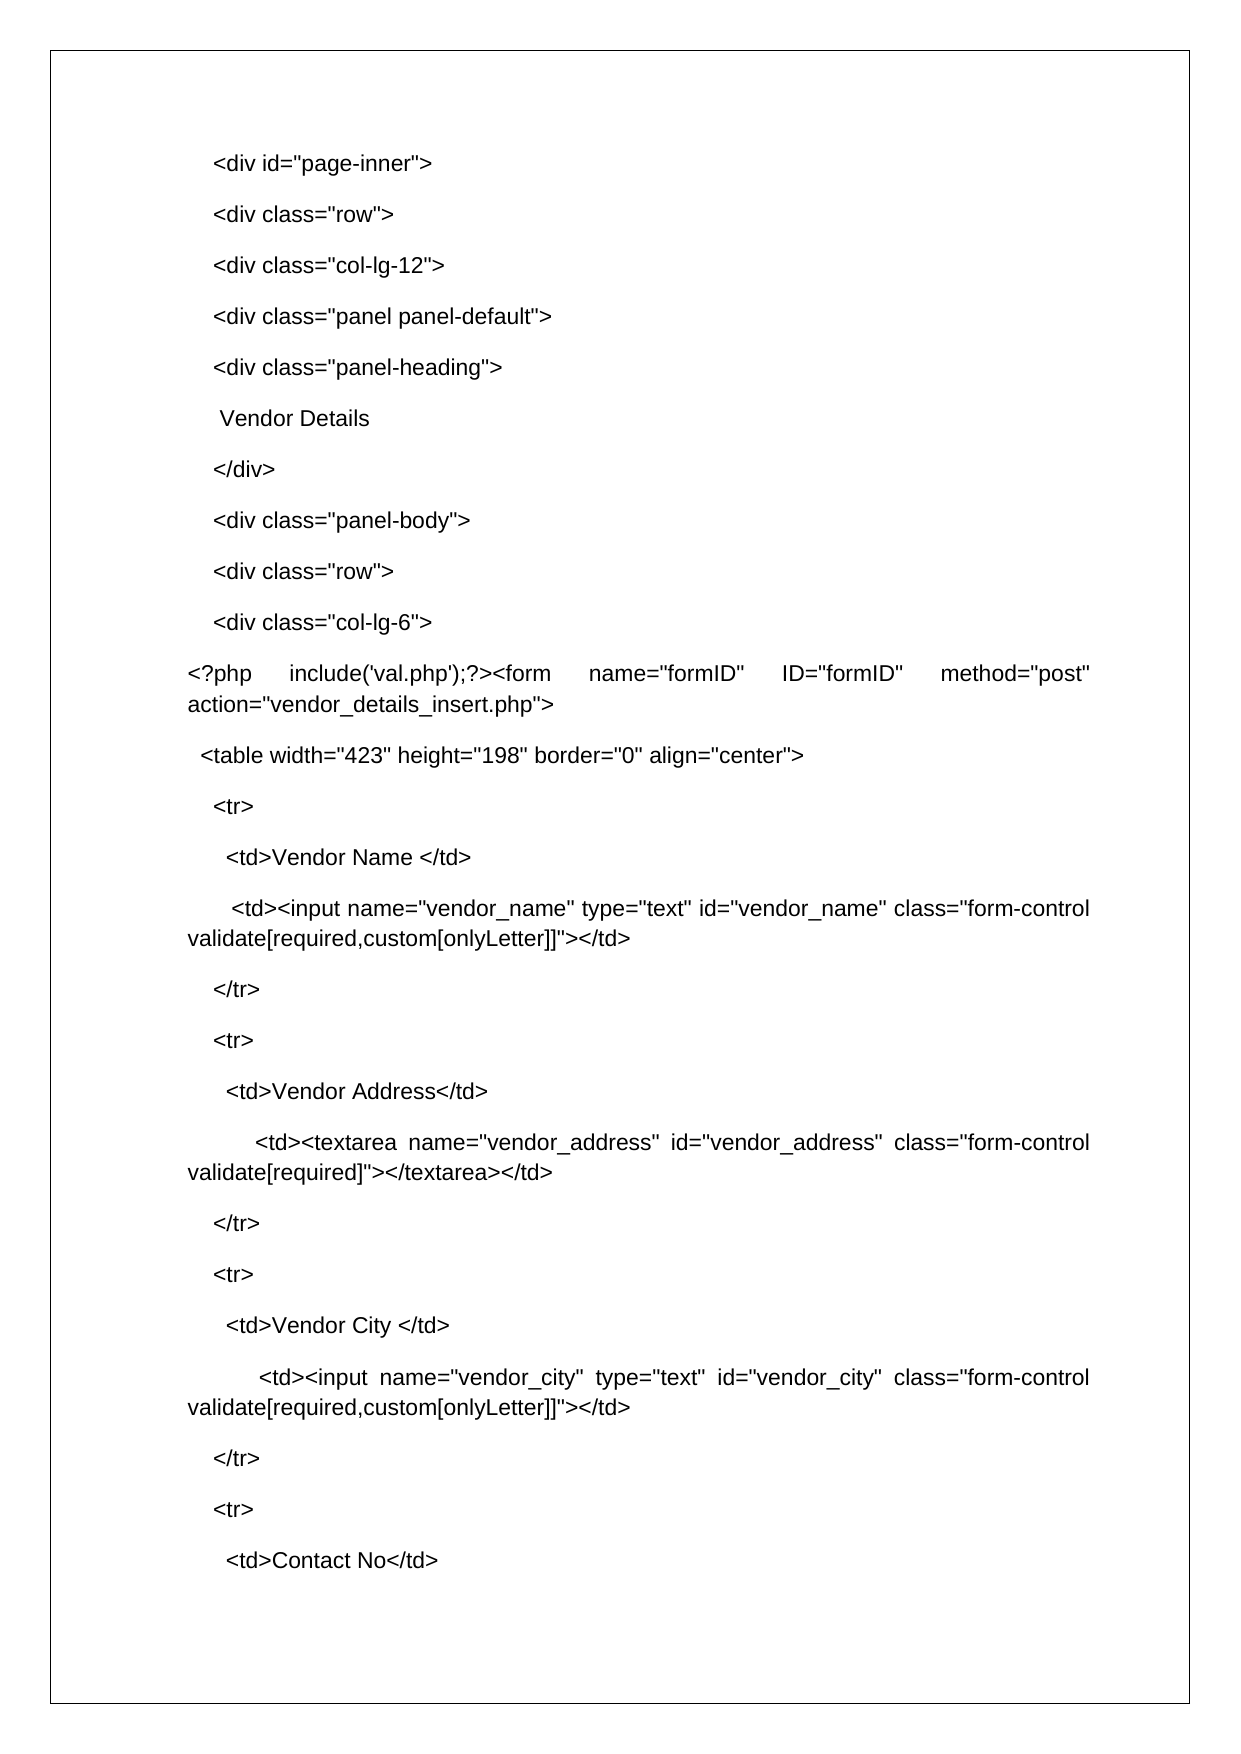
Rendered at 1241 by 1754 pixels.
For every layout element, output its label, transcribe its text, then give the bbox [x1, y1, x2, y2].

text <td>Vendor Name </td> [187, 844, 1090, 870]
text </div> [187, 456, 1090, 483]
text <td>Vendor City </td> [187, 1312, 1090, 1339]
text <div id="page-inner"> [187, 150, 1090, 176]
text <td>Contact No</td> [187, 1547, 1090, 1573]
text <td>Vendor Address</td> [187, 1078, 1090, 1104]
text <tr> [187, 793, 1090, 819]
text <div class="panel-body"> [187, 507, 1090, 534]
text <tr> [187, 1027, 1090, 1053]
text <tr> [187, 1261, 1090, 1288]
text <div class="col-lg-12"> [187, 252, 1090, 278]
text <td><input name="vendor_city" type="text" id="vendor_city" class="form-control validate[required,custom[onlyLetter]]"></td> [187, 1363, 1090, 1420]
text </tr> [187, 1210, 1090, 1237]
text <div class="row"> [187, 558, 1090, 585]
text <div class="panel-heading"> [187, 354, 1090, 381]
text <table width="423" height="198" border="0" align="center"> [187, 742, 1090, 768]
text <div class="col-lg-6"> [187, 609, 1090, 636]
text <td><input name="vendor_name" type="text" id="vendor_name" class="form-control validate[required,custom[onlyLetter]]"></td> [187, 895, 1090, 951]
text <div class="row"> [187, 201, 1090, 227]
text </tr> [187, 976, 1090, 1002]
text Vendor Details [187, 405, 1090, 432]
text <td><textarea name="vendor_address" id="vendor_address" class="form-control validate[required]"></textarea></td> [187, 1129, 1090, 1186]
text <div class="panel panel-default"> [187, 303, 1090, 329]
text <tr> [187, 1496, 1090, 1522]
text <?php include('val.php');?><form name="formID" ID="formID" method="post" action="vendor_details_insert.php"> [187, 660, 1090, 717]
text </tr> [187, 1445, 1090, 1471]
